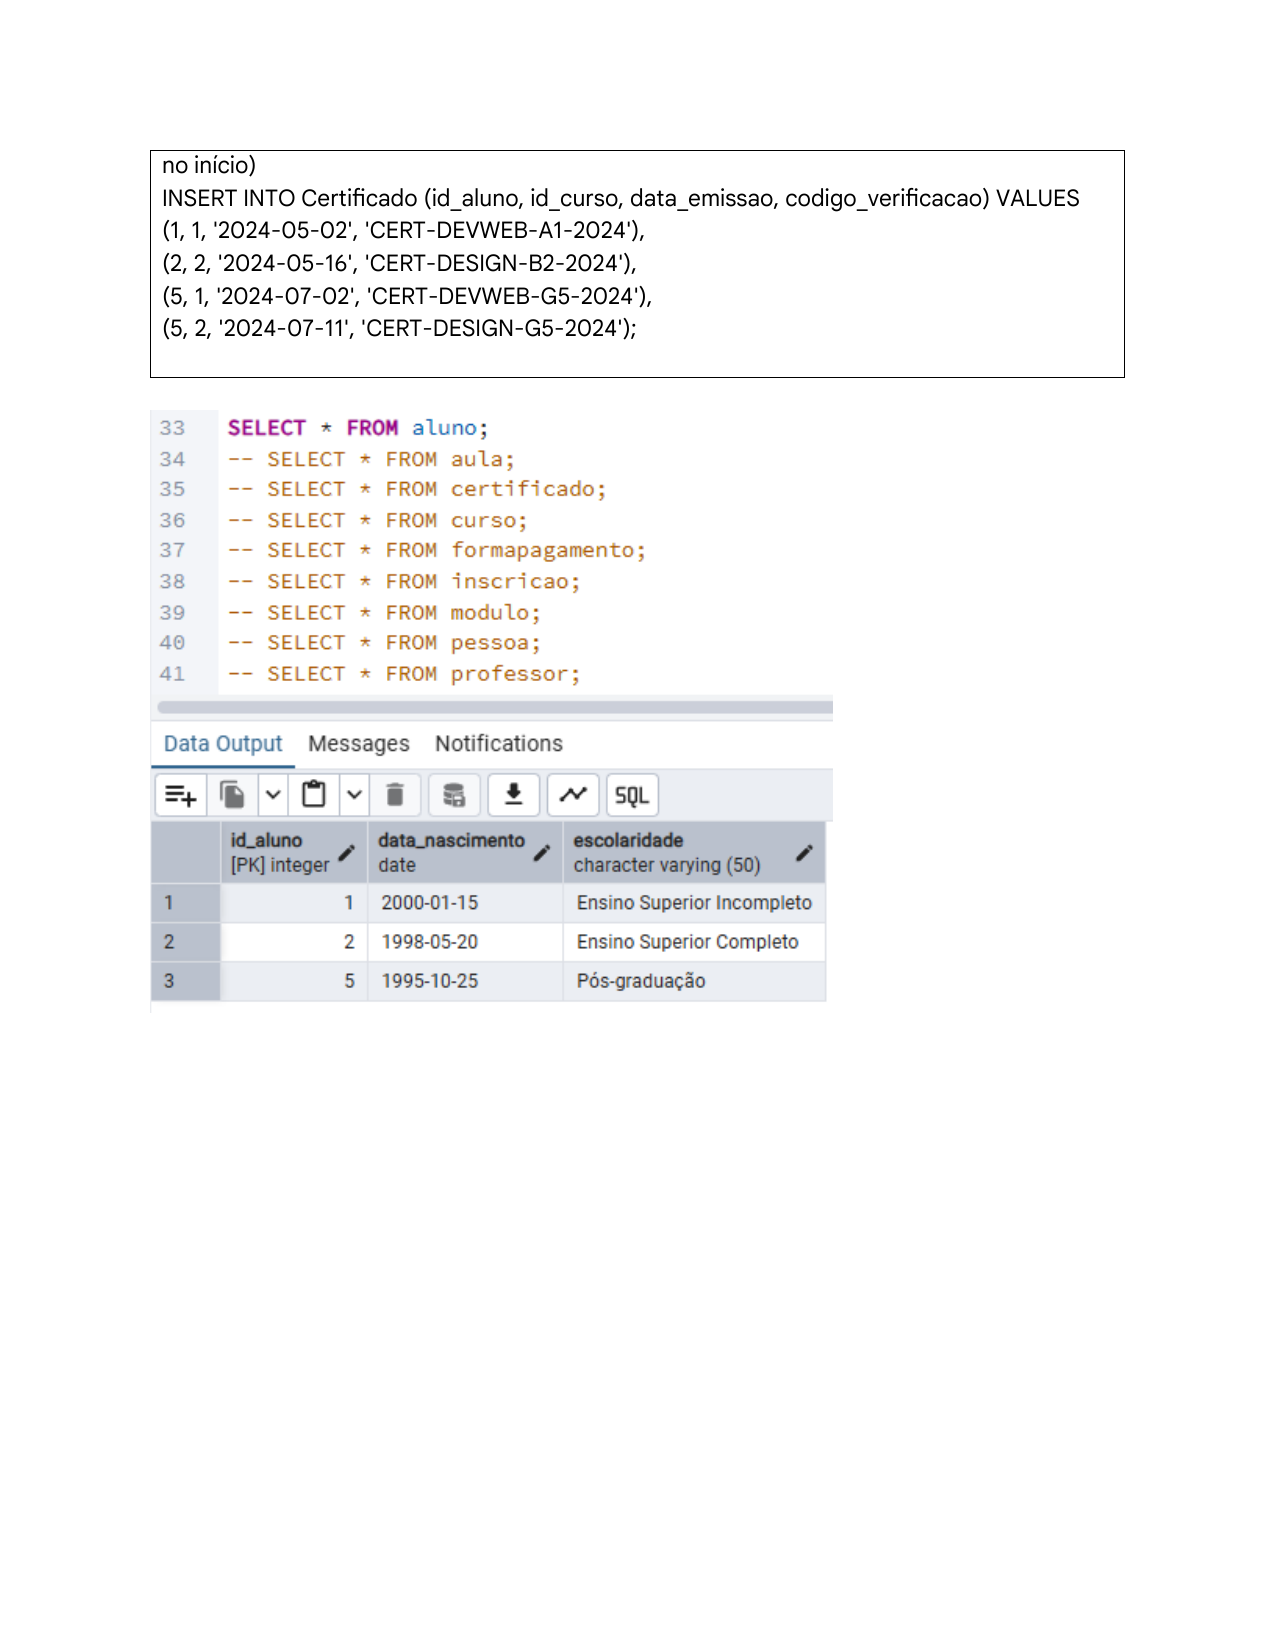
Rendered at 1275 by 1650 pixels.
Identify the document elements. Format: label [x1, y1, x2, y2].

picture [150, 410, 833, 1013]
table_header [151, 151, 1124, 377]
